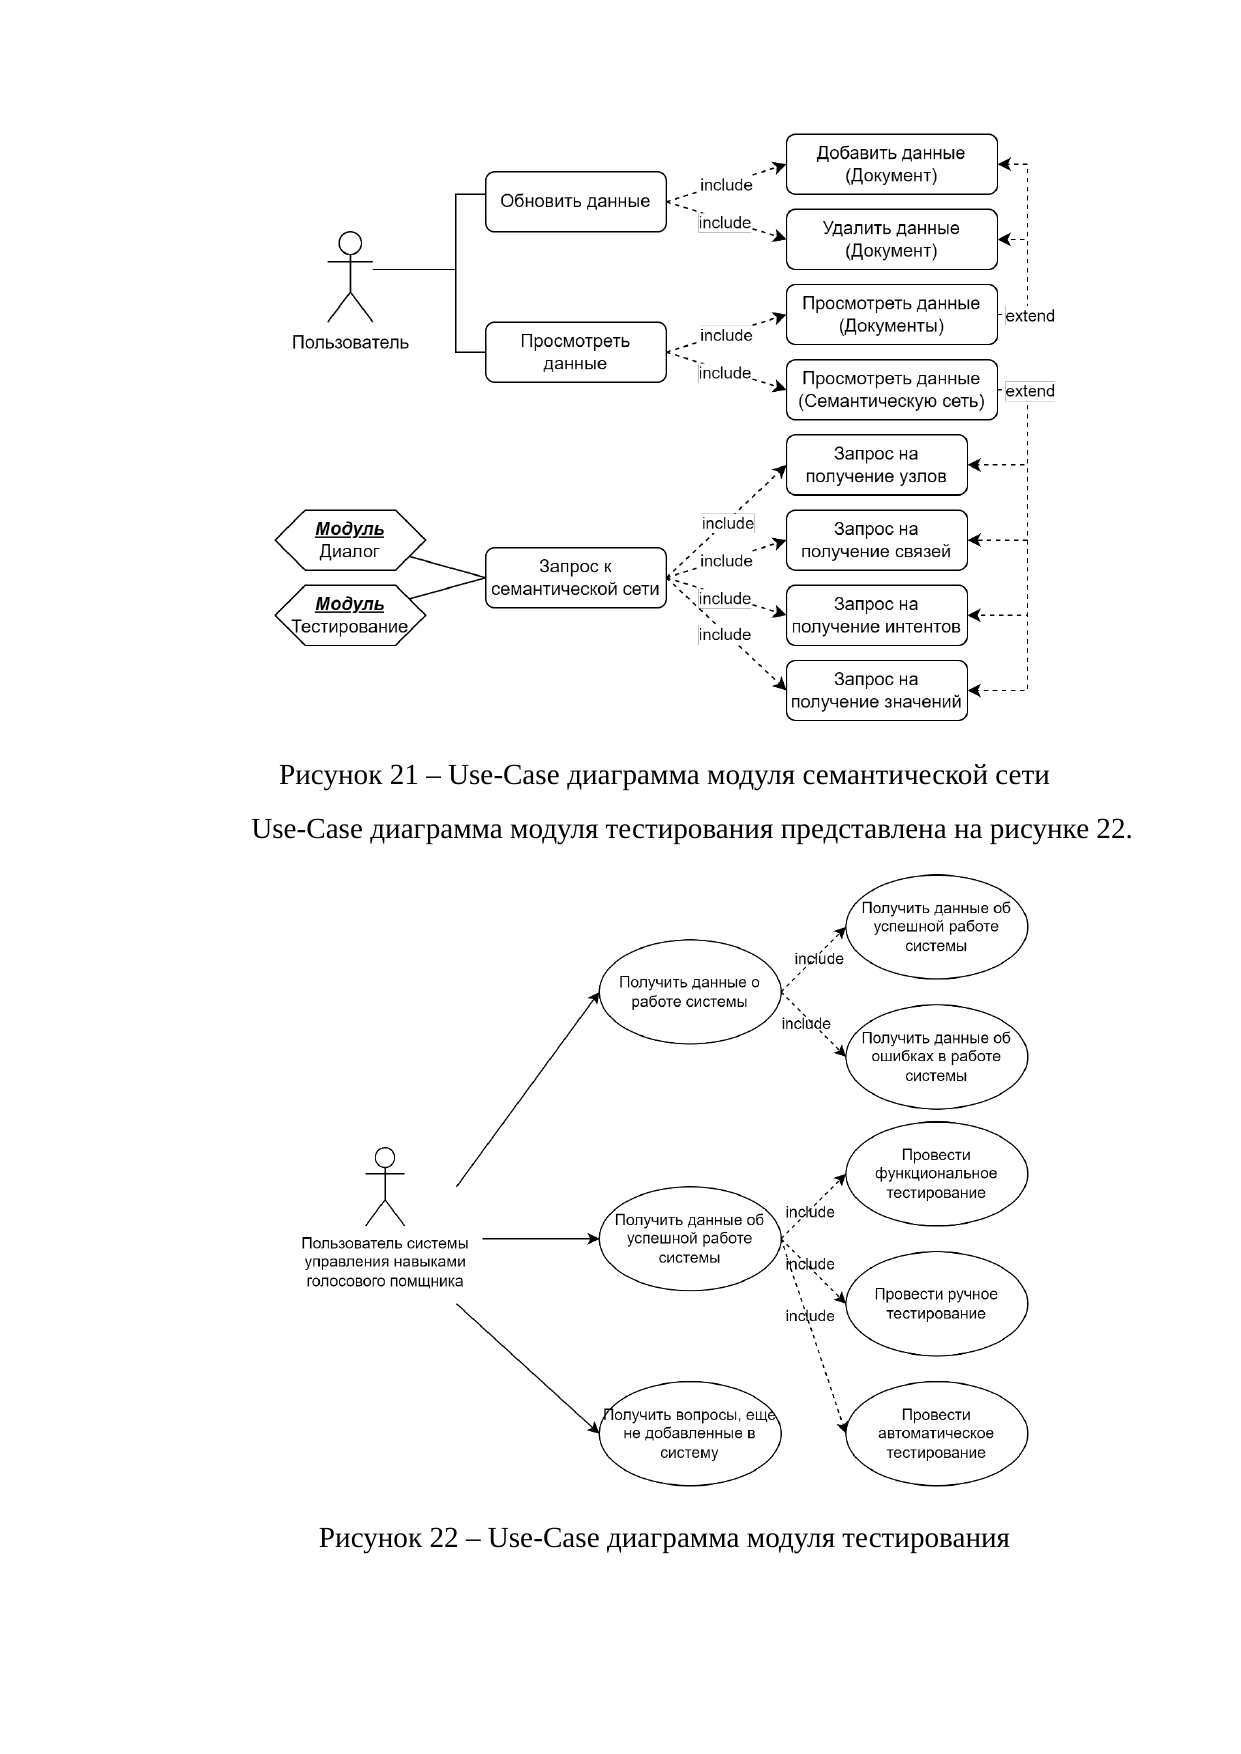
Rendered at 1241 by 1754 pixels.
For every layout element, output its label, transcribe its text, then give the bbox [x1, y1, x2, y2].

text Рисунок 21 – Use-Case диаграмма модуля семантической сети [177, 757, 1152, 790]
text Рисунок 22 – Use-Case диаграмма модуля тестирования [177, 1520, 1152, 1553]
picture [288, 861, 1041, 1499]
text Use-Case диаграмма модуля тестирования представлена на рисунке 22. [177, 811, 1152, 845]
picture [259, 118, 1070, 736]
